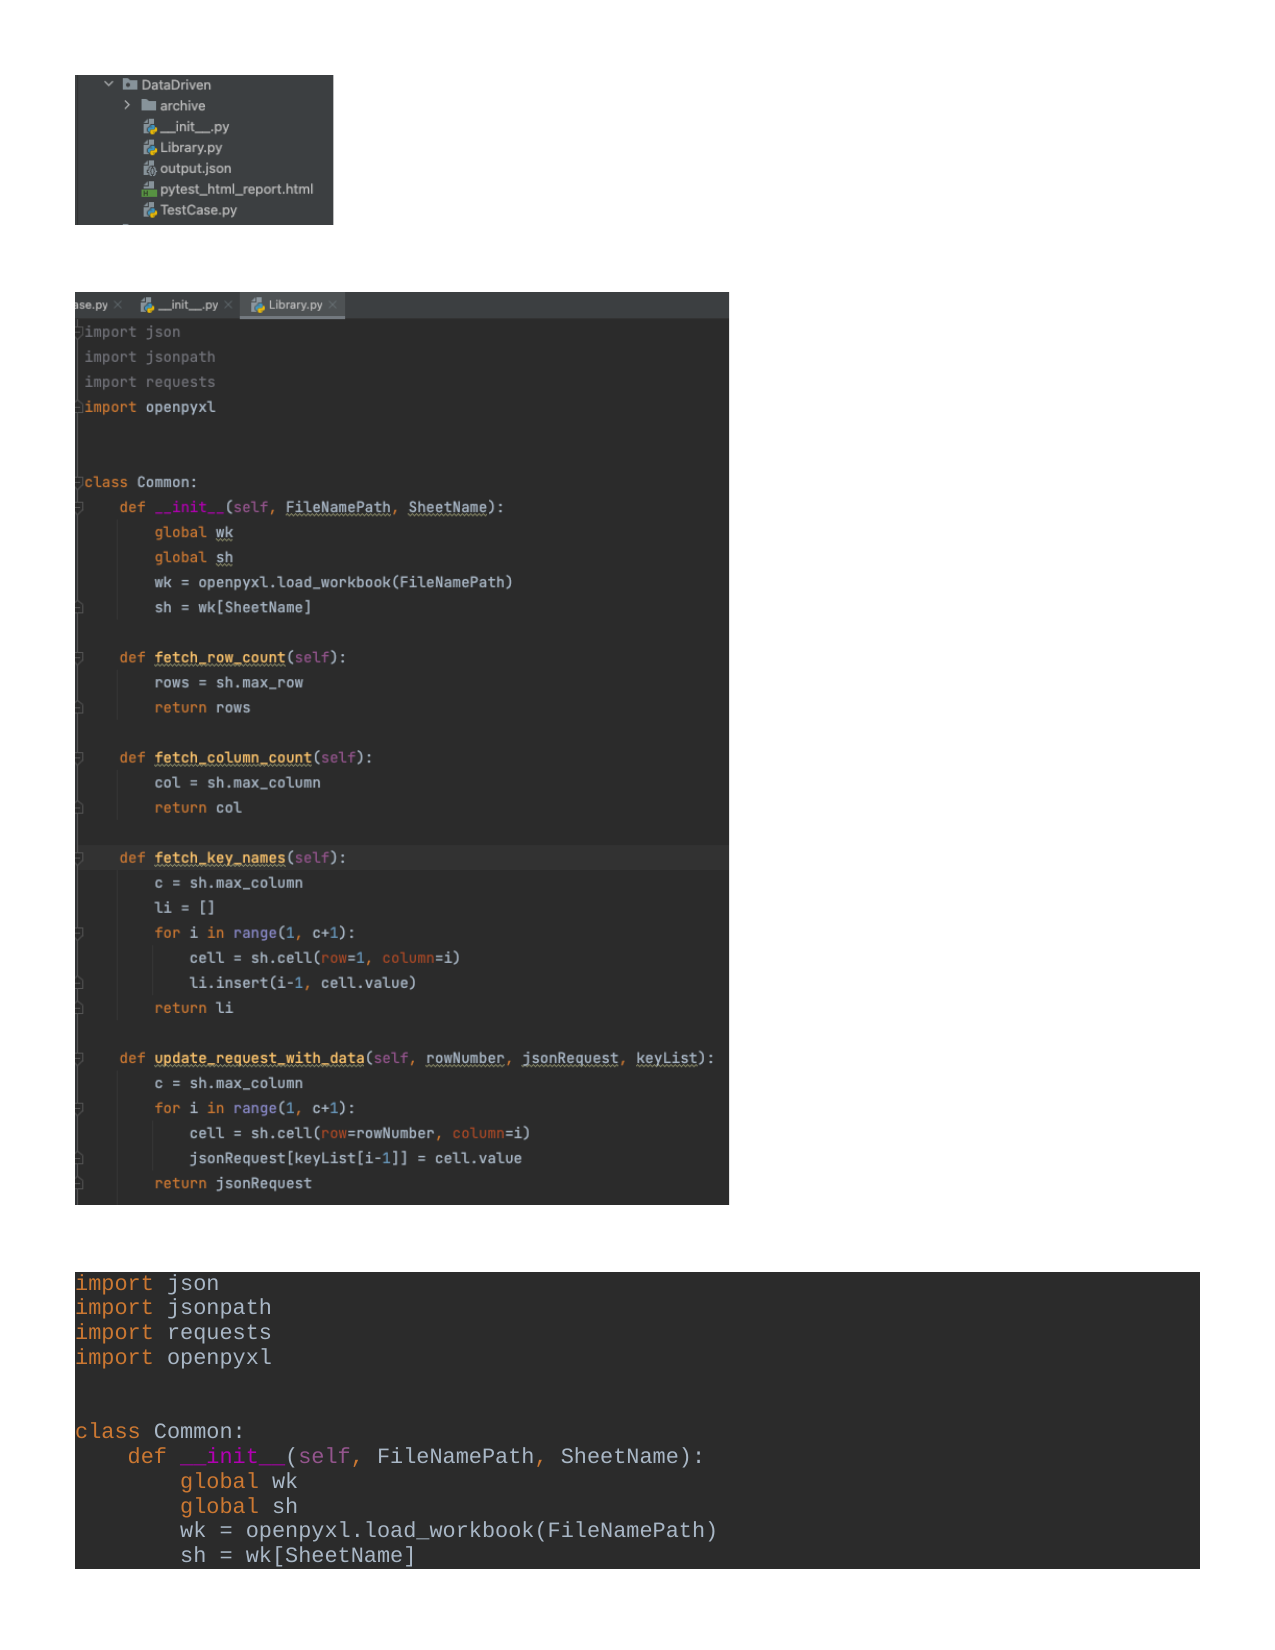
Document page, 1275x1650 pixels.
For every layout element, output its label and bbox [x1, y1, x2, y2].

picture [75, 292, 730, 1205]
picture [75, 75, 334, 225]
text [75, 1272, 1200, 1569]
